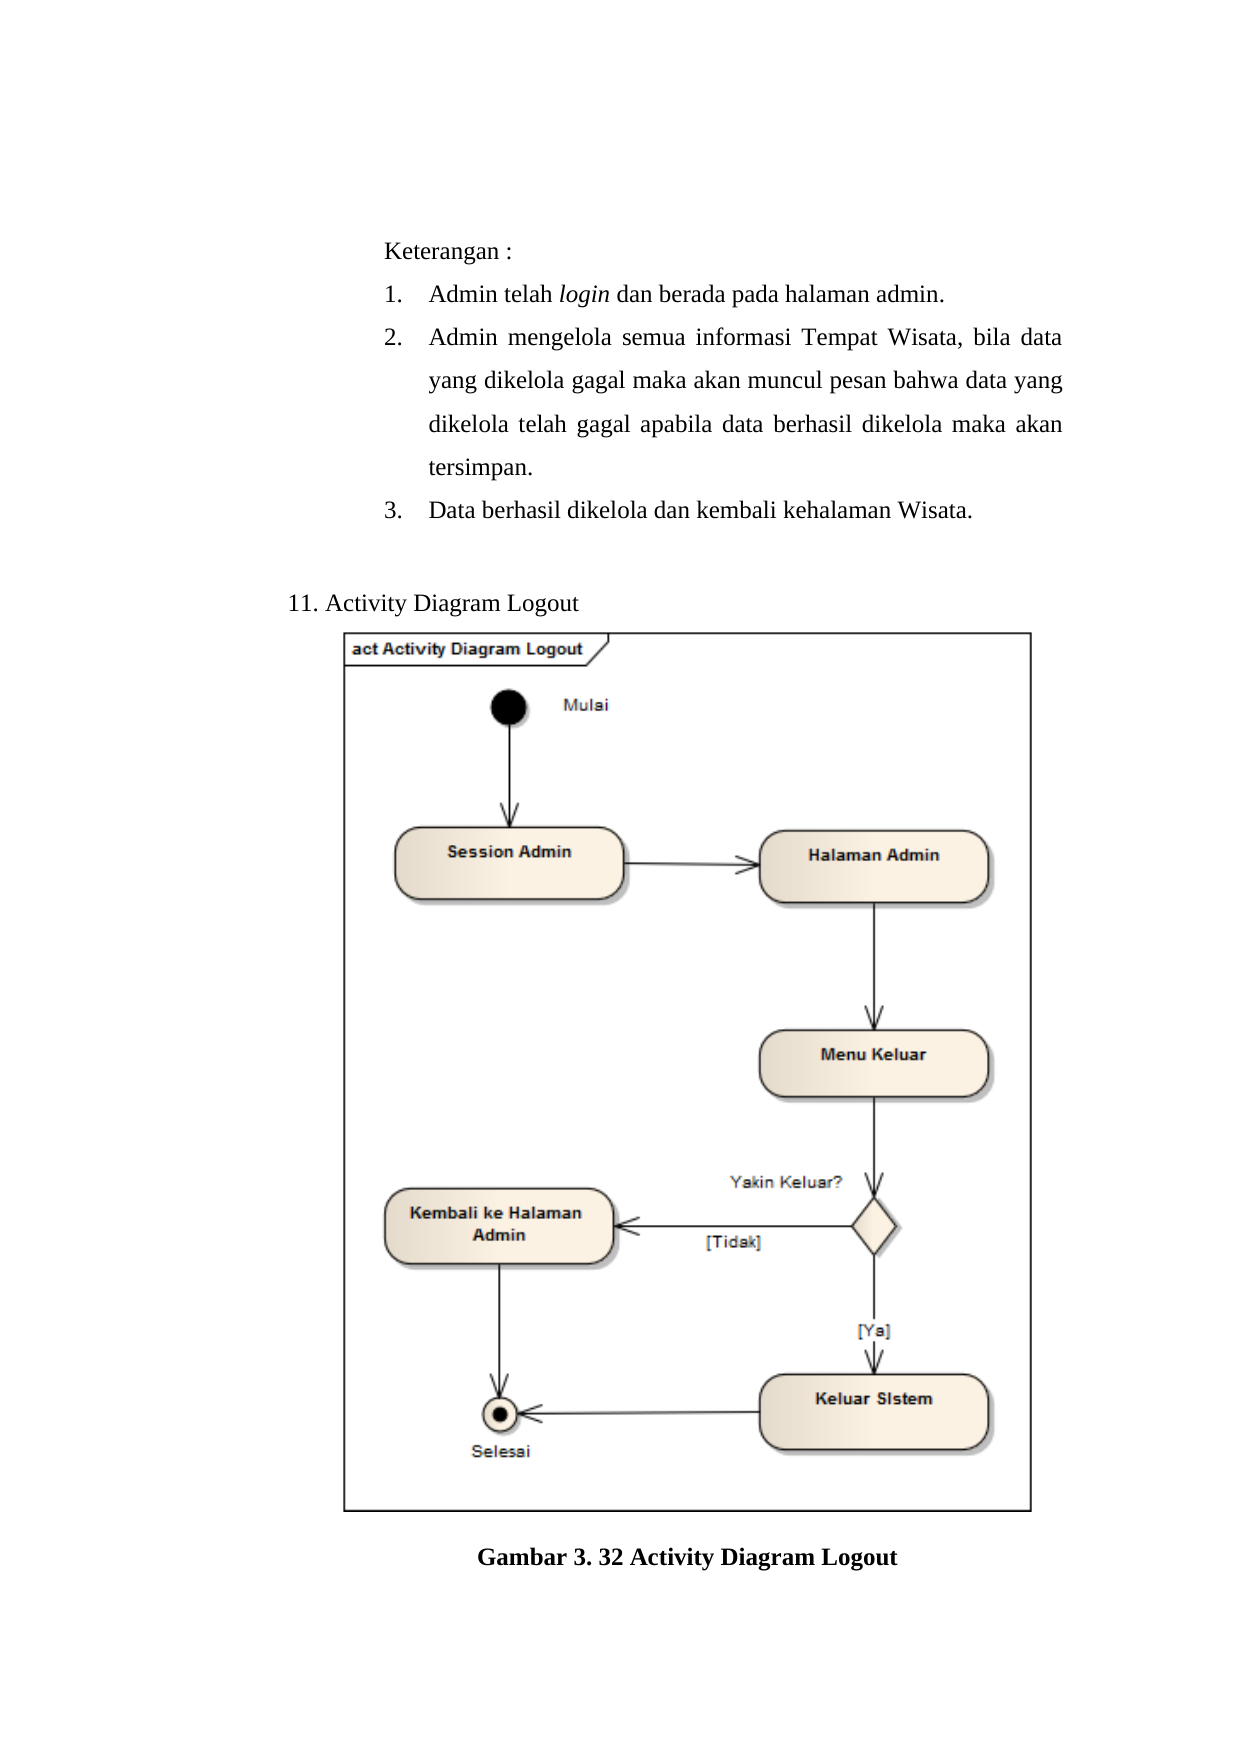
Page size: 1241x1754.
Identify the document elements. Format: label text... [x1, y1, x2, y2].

list Admin mengelola semua informasi Tempat Wisata, bila data yang dikelola gagal maka akan muncul pesan bahwa data yang dikelola telah gagal apabila data berhasil dikelola maka akan tersimpan. [384, 322, 1063, 481]
list Admin telah login dan berada pada halaman admin. [384, 279, 1063, 308]
list Activity Diagram Logout [287, 588, 1063, 617]
text Keterangan : [384, 236, 1063, 265]
list Data berhasil dikelola dan kembali kehalaman Wisata. [384, 495, 1063, 524]
picture [342, 631, 1032, 1512]
